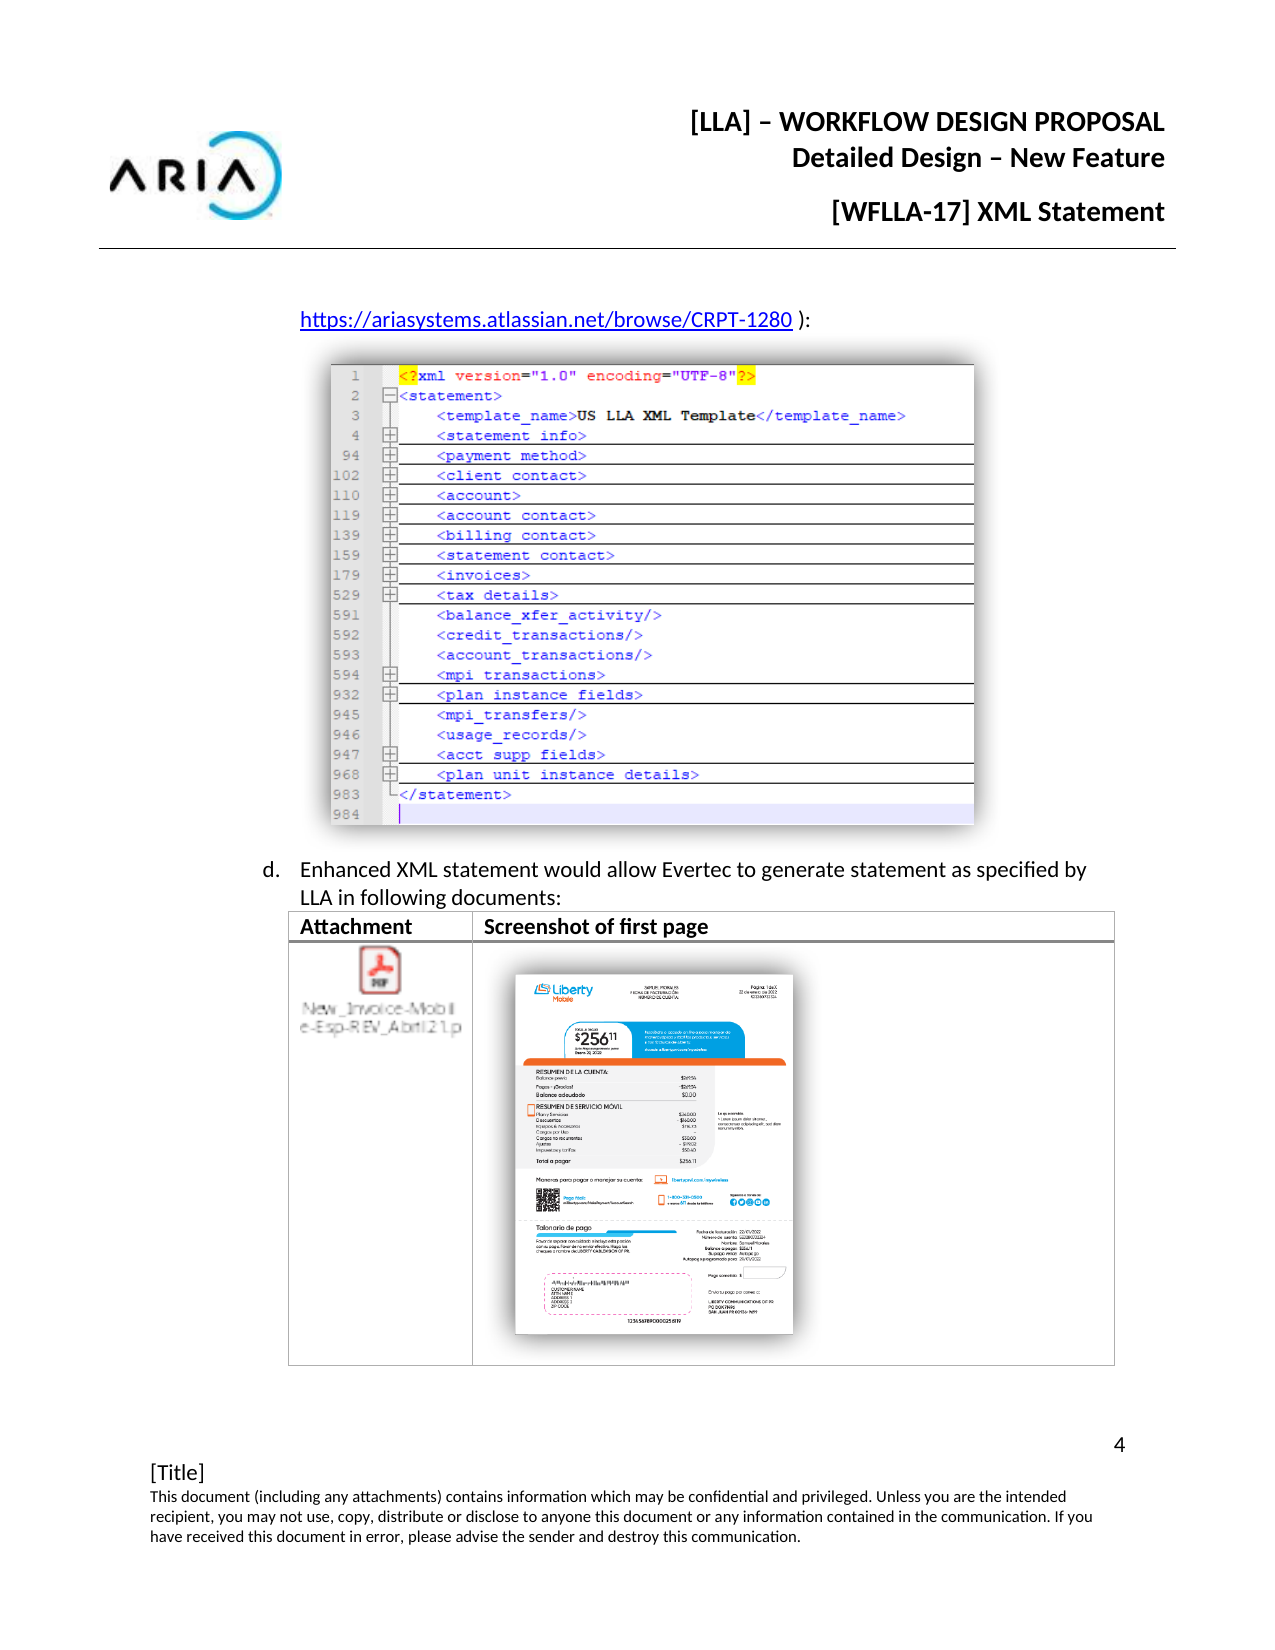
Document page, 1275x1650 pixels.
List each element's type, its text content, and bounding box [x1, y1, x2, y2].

table_header Attachment [289, 912, 472, 940]
table_cell [289, 943, 472, 1365]
picture [515, 974, 793, 1335]
picture [331, 364, 974, 825]
picture [109, 131, 282, 220]
table_cell [473, 943, 1114, 1365]
table_header Screenshot of first page [473, 912, 1114, 940]
list Enhanced XML statement would allow Evertec to generate statement as specified by LLA in following documents: [262, 855, 1125, 911]
